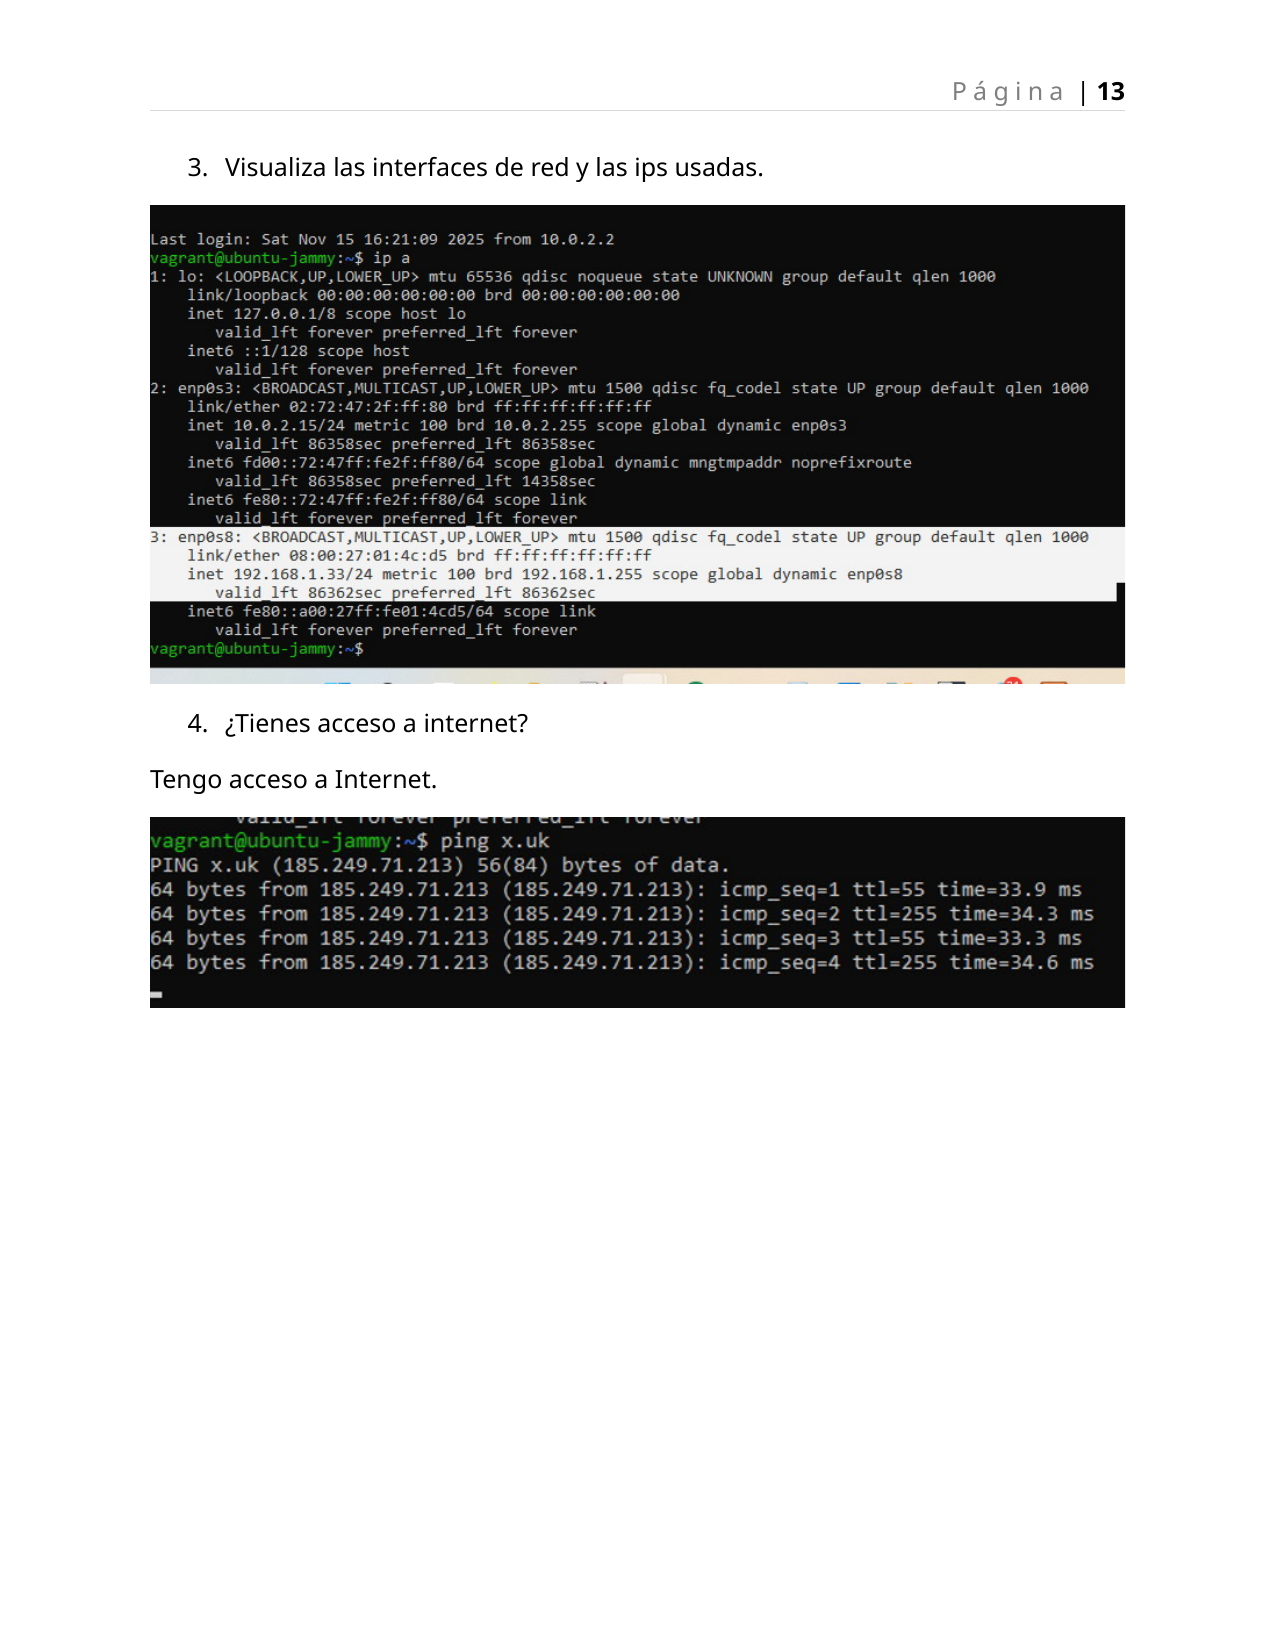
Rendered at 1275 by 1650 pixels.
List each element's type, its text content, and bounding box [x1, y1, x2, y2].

text Tengo acceso a Internet. [150, 762, 1125, 796]
list Visualiza las interfaces de red y las ips usadas. [187, 150, 1125, 184]
picture [150, 817, 1125, 1008]
list ¿Tienes acceso a internet? [187, 706, 1125, 740]
picture [150, 205, 1125, 684]
